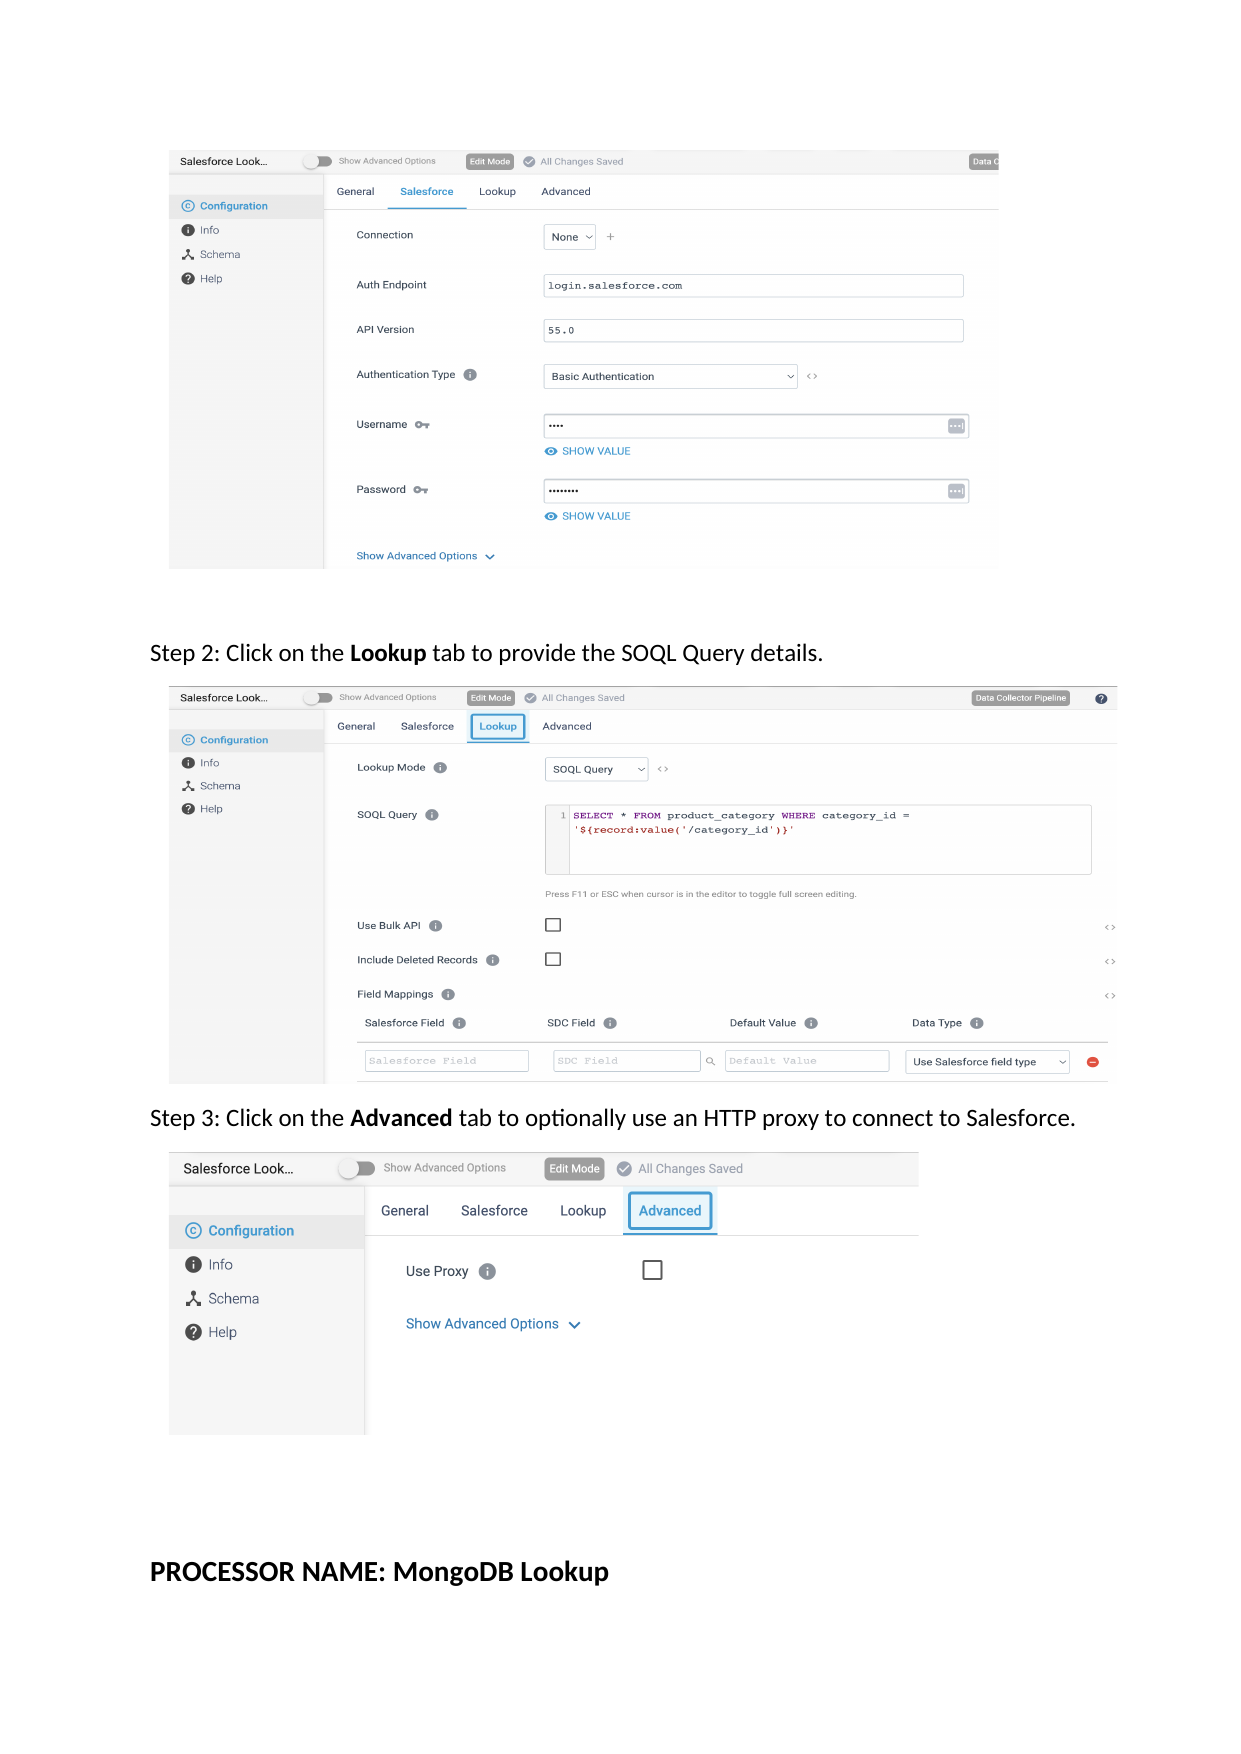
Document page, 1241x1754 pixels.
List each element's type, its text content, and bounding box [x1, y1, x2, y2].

text Step 2: Click on the Lookup tab to provide the SOQL Query details. [150, 637, 1090, 668]
text Step 3: Click on the Advanced tab to optionally use an HTTP proxy to connect to Salesforce. [150, 1102, 1090, 1133]
text PROCESSOR NAME: MongoDB Lookup [150, 1553, 1090, 1588]
